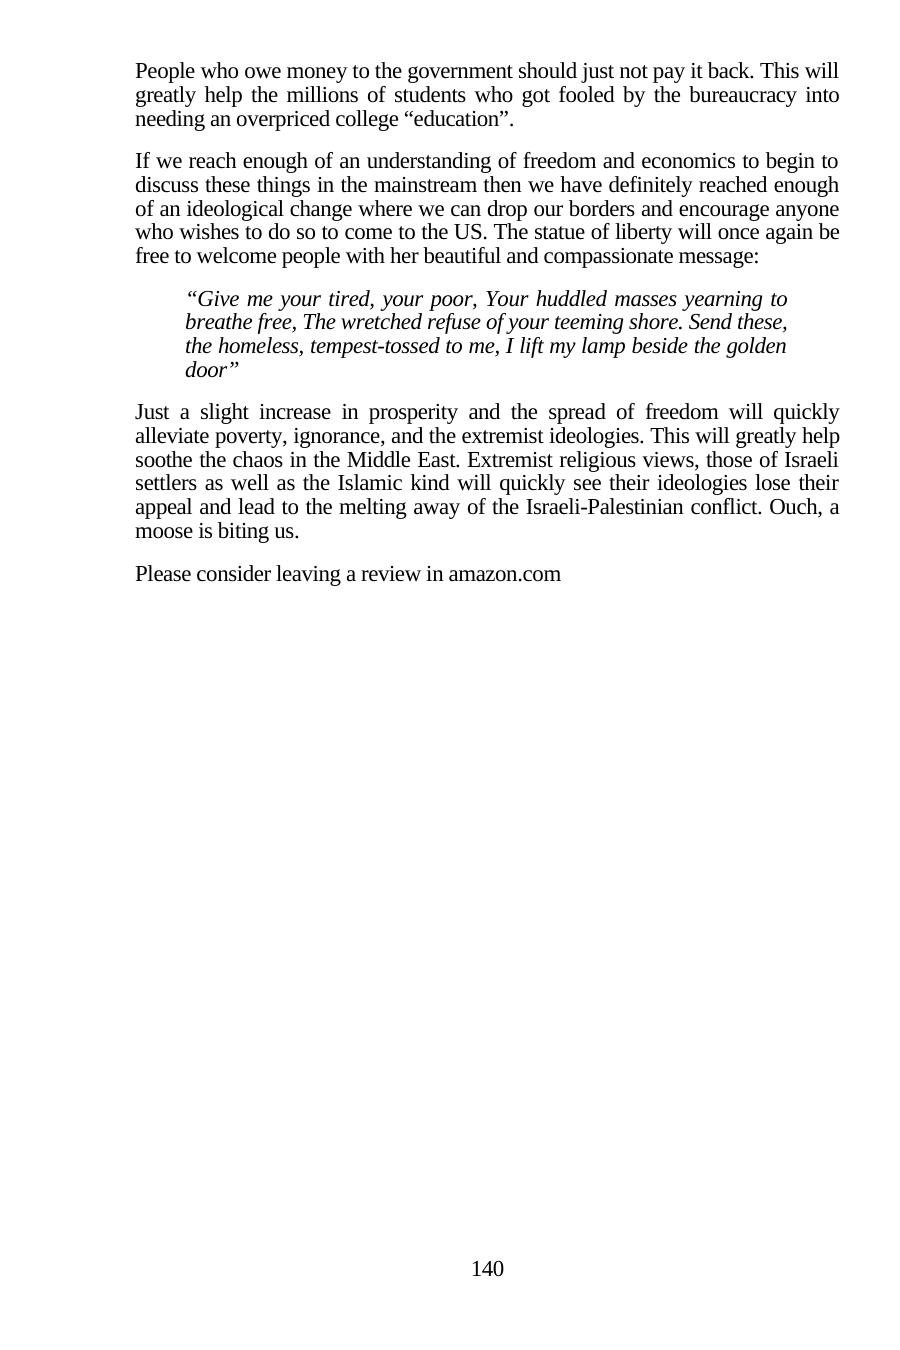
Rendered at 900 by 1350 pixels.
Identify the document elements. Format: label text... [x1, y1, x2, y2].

text Please consider leaving a review in amazon.com [135, 562, 840, 586]
text “Give me your tired, your poor, Your huddled masses yearning to breathe free, The wretched refuse of your teeming shore. Send these, the homeless, tempest-tossed to me, I lift my lamp beside the golden door” [185, 287, 790, 382]
text If we reach enough of an understanding of freedom and economics to begin to discuss these things in the mainstream then we have definitely reached enough of an ideological change where we can drop our borders and encourage anyone who wishes to do so to come to the US. The statue of liberty will once again be free to welcome people with her beautiful and compassionate message: [135, 150, 840, 268]
text People who owe money to the government should just not pay it back. This will greatly help the millions of students who got fooled by the bureaucracy into needing an overpriced college “education”. [135, 60, 840, 131]
text Just a slight increase in prosperity and the spread of freedom will quickly alleviate poverty, ignorance, and the extremist ideologies. This will greatly help soothe the chaos in the Middle East. Extremist religious views, those of Israeli settlers as well as the Islamic kind will quickly see their ideologies lose their appeal and lead to the melting away of the Israeli-Palestinian conflict. Ouch, a moose is biting us. [135, 401, 840, 543]
